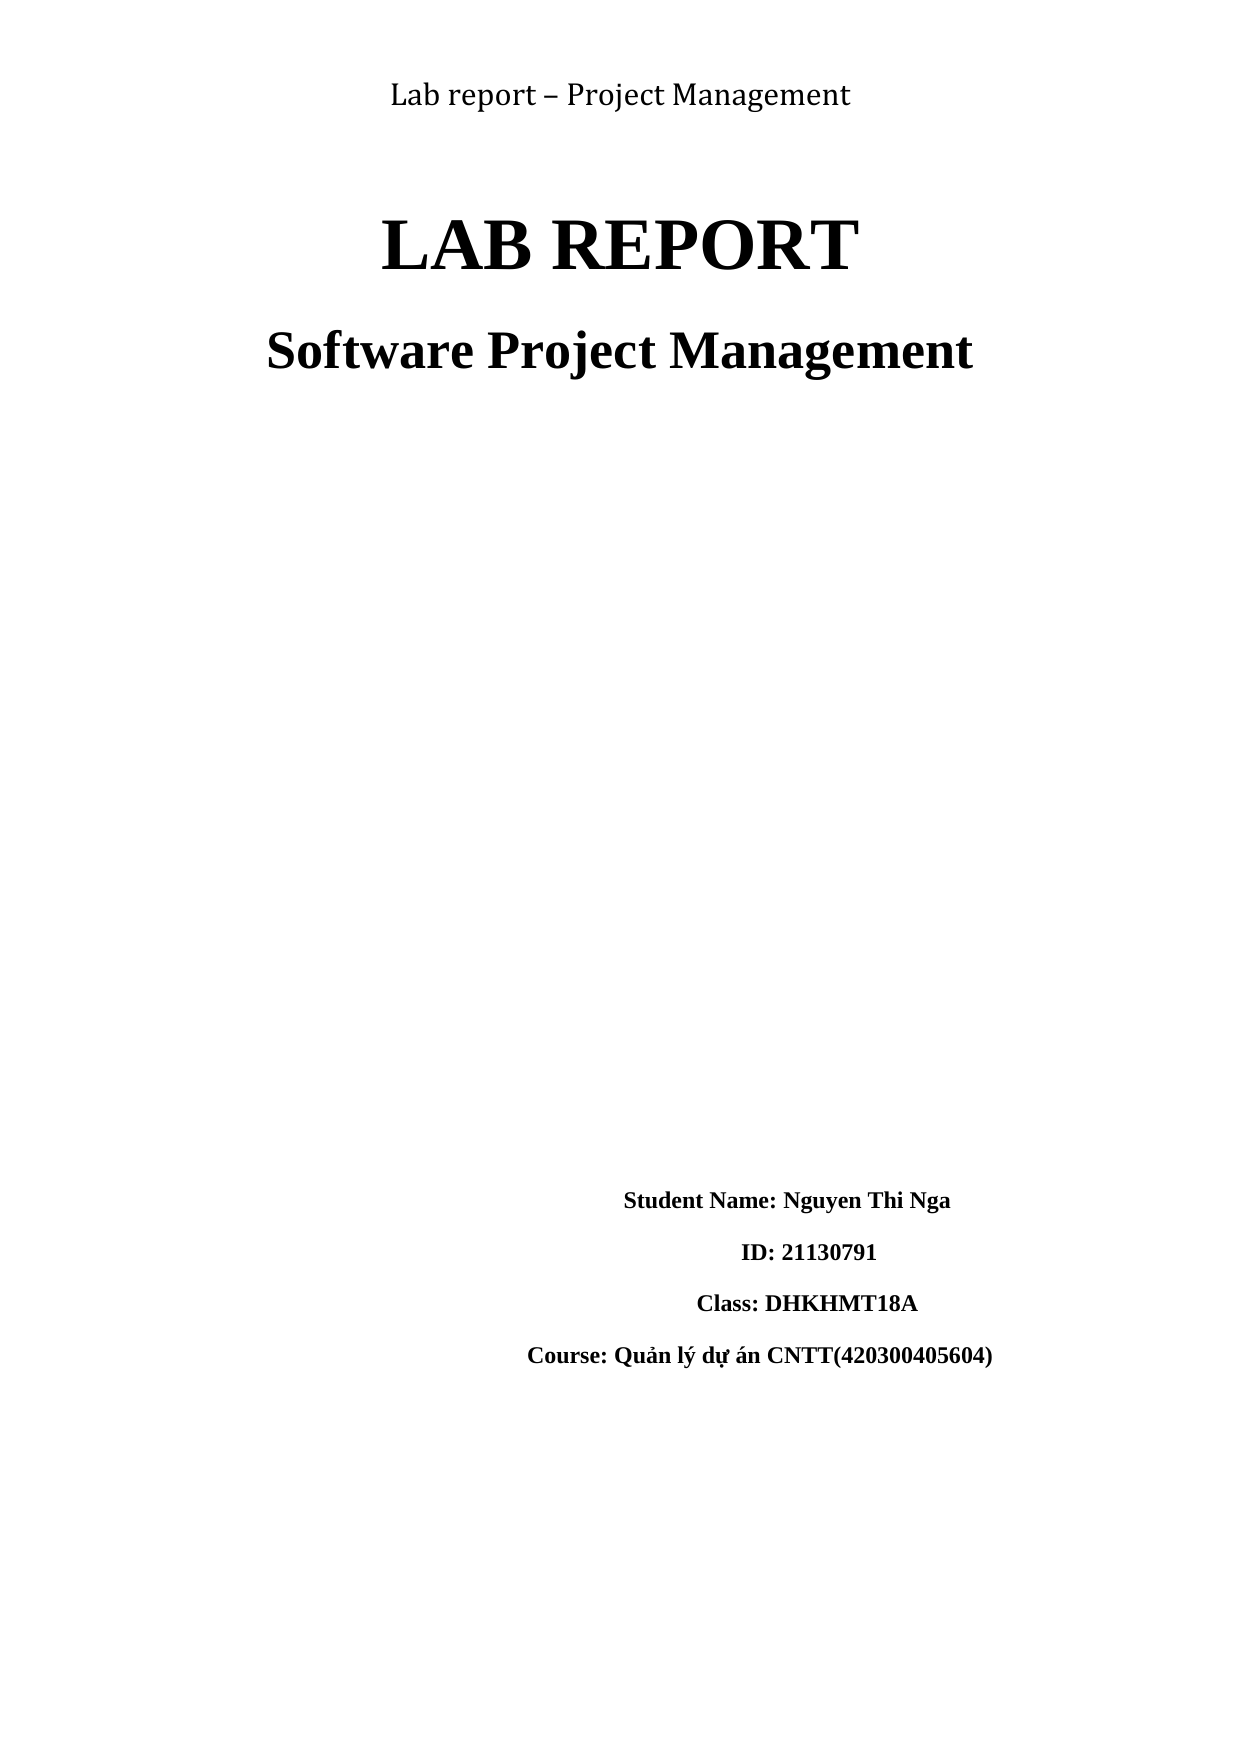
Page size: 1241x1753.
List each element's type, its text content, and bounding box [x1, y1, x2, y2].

text Class: DHKHMT18A [75, 1289, 918, 1317]
text Course: Quản lý dự án CNTT(420300405604) [75, 1341, 993, 1369]
text Software Project Management [75, 318, 1165, 381]
text ID: 21130791 [75, 1238, 877, 1265]
text LAB REPORT [75, 200, 1165, 285]
text Lab report – Project Management [75, 75, 1165, 113]
text Student Name: Nguyen Thi Nga [75, 1186, 998, 1214]
